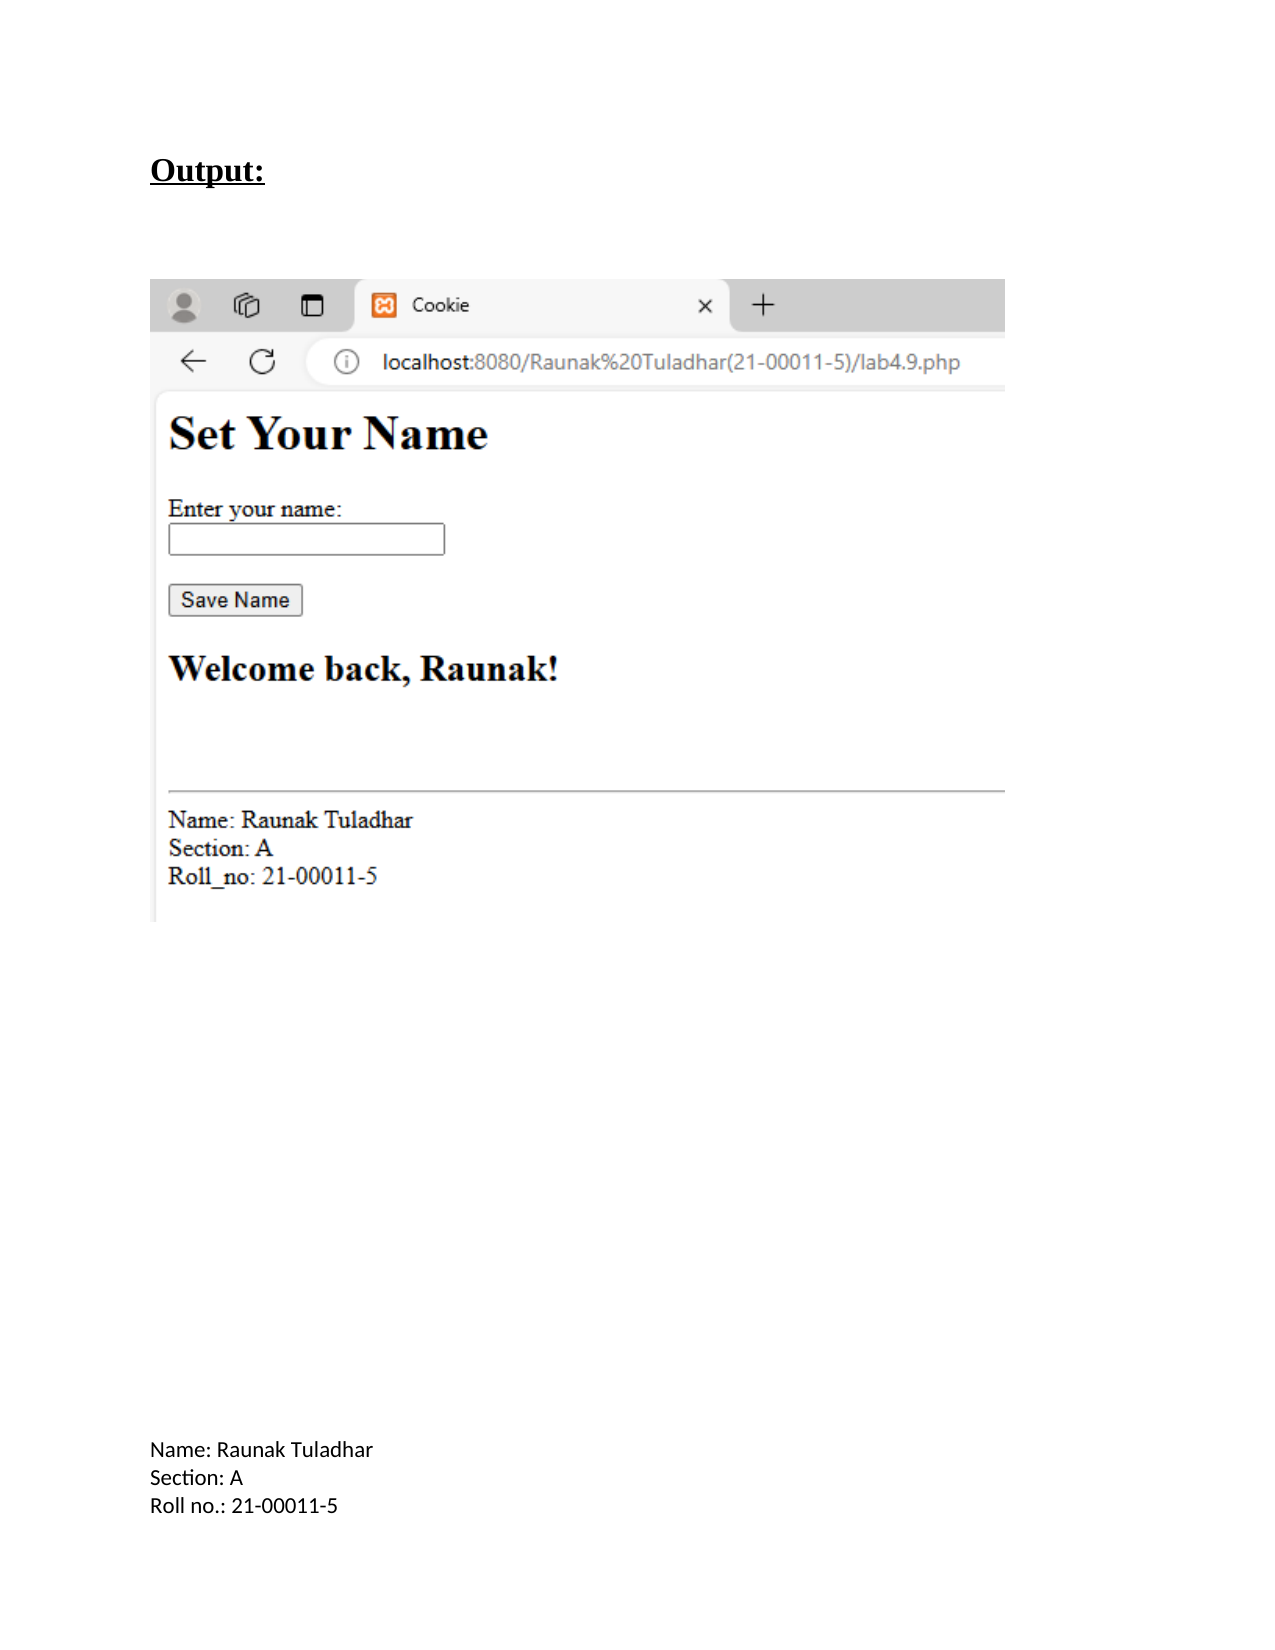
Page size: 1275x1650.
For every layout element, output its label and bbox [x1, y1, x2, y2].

picture [150, 279, 1005, 922]
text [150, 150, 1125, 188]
